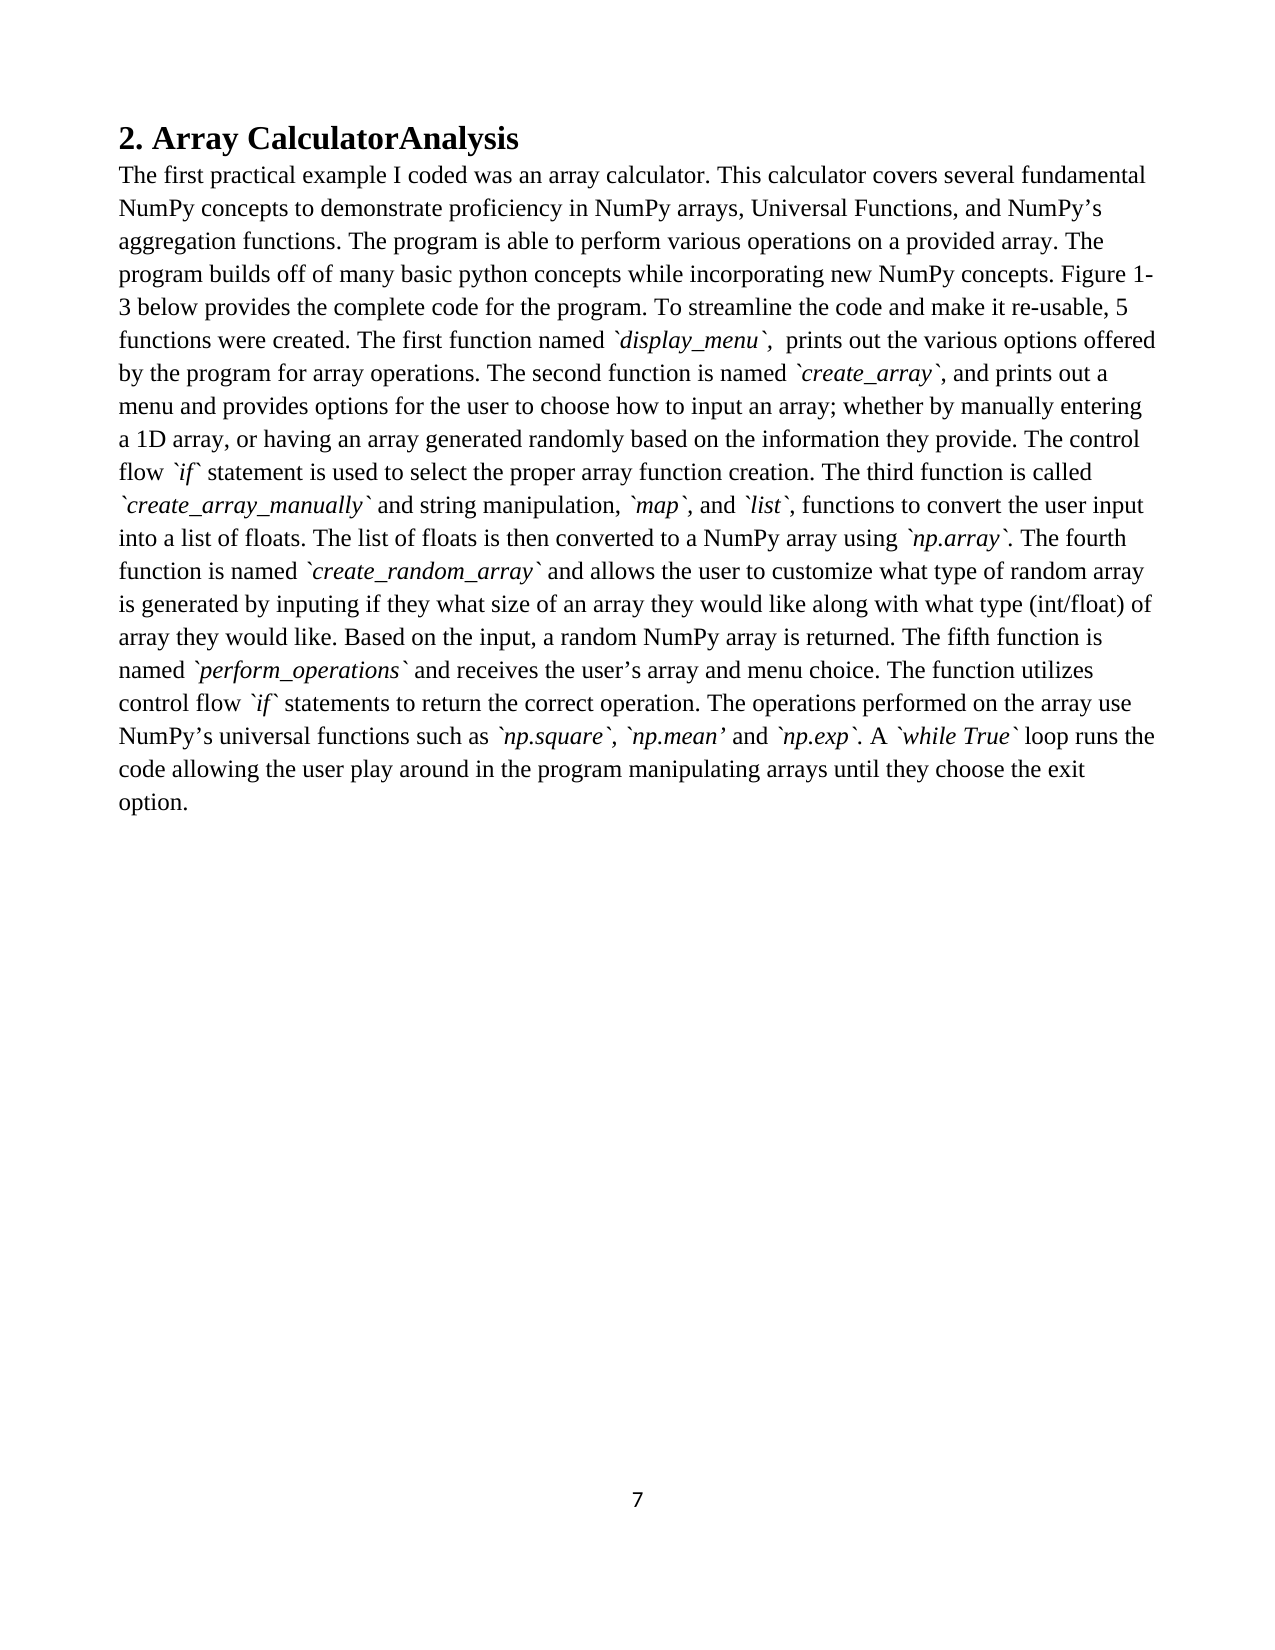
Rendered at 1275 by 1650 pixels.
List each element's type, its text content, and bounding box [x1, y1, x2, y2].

subtitle 2. Array CalculatorAnalysis [118, 118, 1157, 157]
text The first practical example I coded was an array calculator. This calculator covers several fundamental NumPy concepts to demonstrate proficiency in NumPy arrays, Universal Functions, and NumPy’s aggregation functions. The program is able to perform various operations on a provided array. The program builds off of many basic python concepts while incorporating new NumPy concepts. Figure 1-3 below provides the complete code for the program. To streamline the code and make it re-usable, 5 functions were created. The first function named `display_menu`, prints out the various options offered by the program for array operations. The second function is named `create_array`, and prints out a menu and provides options for the user to choose how to input an array; whether by manually entering a 1D array, or having an array generated randomly based on the information they provide. The control flow `if` statement is used to select the proper array function creation. The third function is called `create_array_manually` and string manipulation, `map`, and `list`, functions to convert the user input into a list of floats. The list of floats is then converted to a NumPy array using `np.array`. The fourth function is named `create_random_array` and allows the user to customize what type of random array is generated by inputing if they what size of an array they would like along with what type (int/float) of array they would like. Based on the input, a random NumPy array is returned. The fifth function is named `perform_operations` and receives the user’s array and menu choice. The function utilizes control flow `if` statements to return the correct operation. The operations performed on the array use NumPy’s universal functions such as `np.square`, `np.mean’ and `np.exp`. A `while True` loop runs the code allowing the user play around in the program manipulating arrays until they choose the exit option. [118, 160, 1157, 816]
